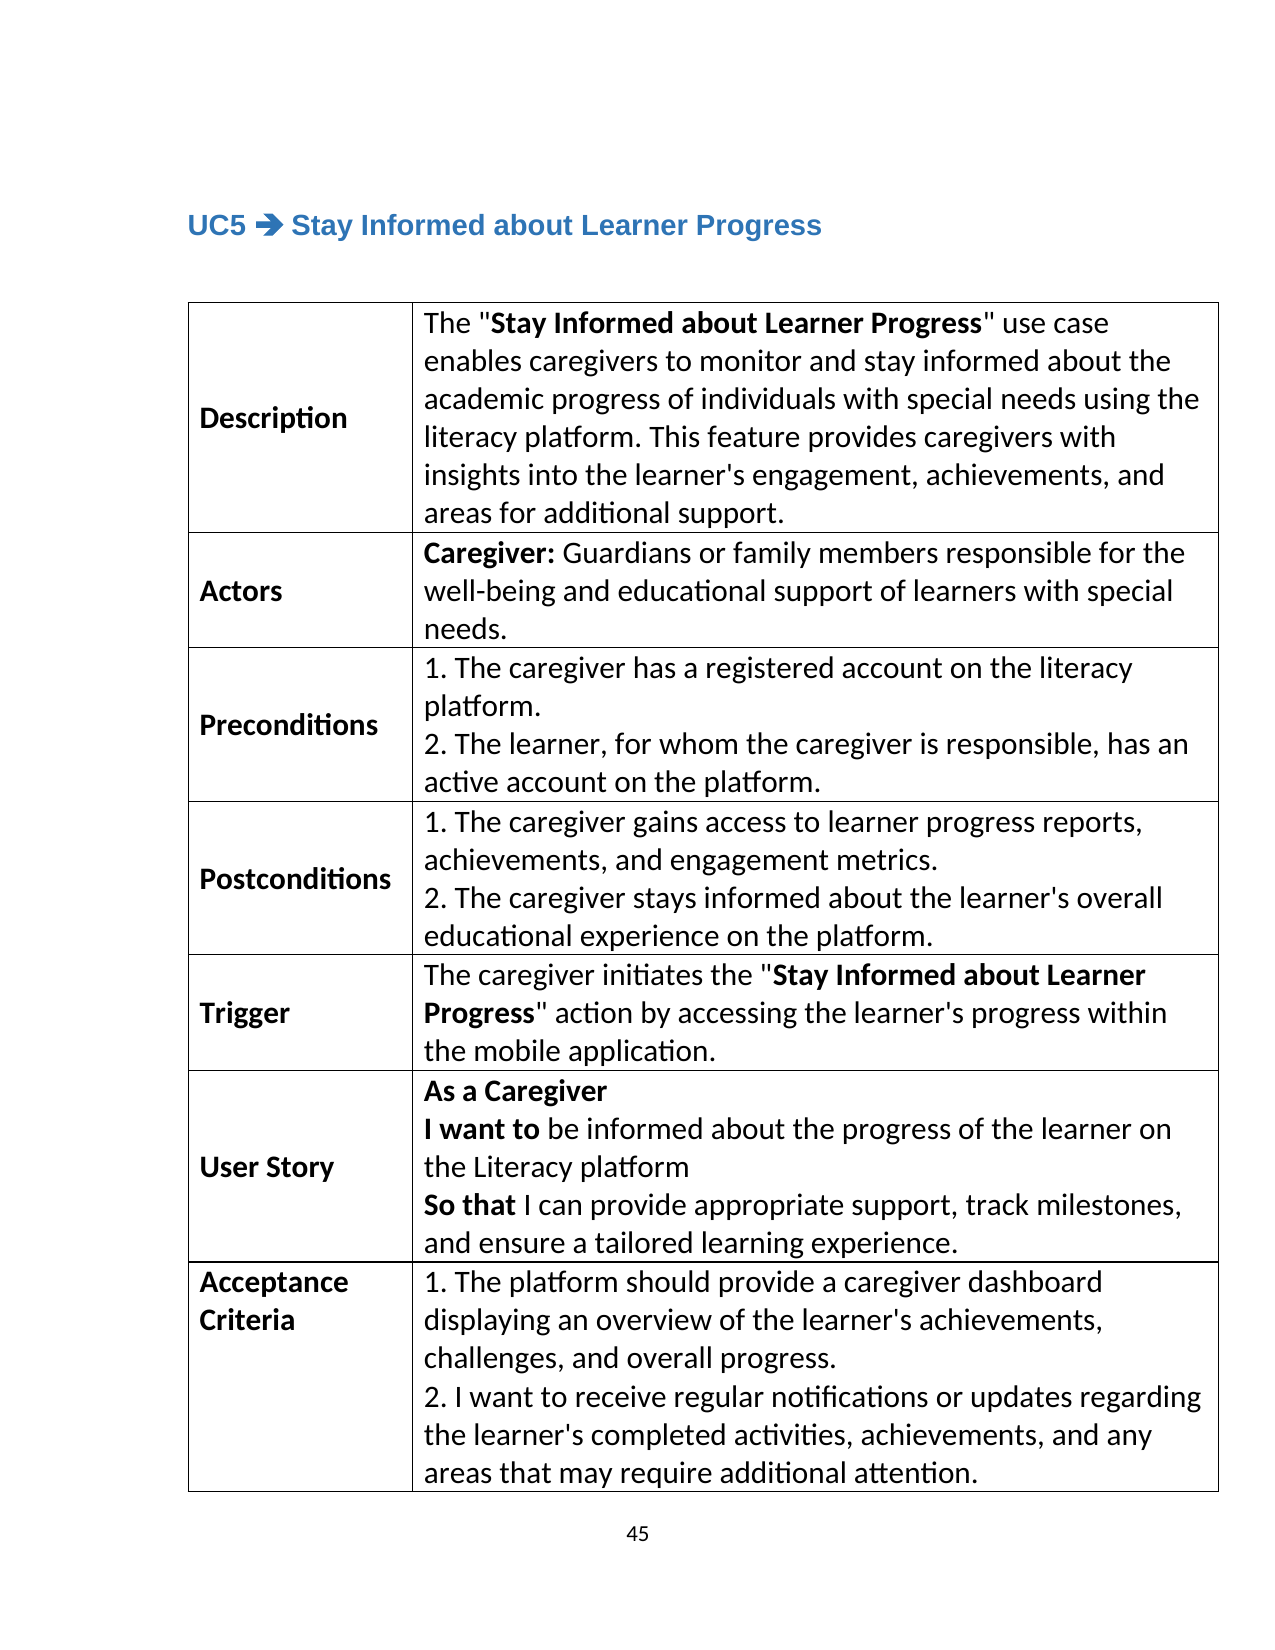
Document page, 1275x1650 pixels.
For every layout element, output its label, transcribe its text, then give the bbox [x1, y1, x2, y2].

table_header The "Stay Informed about Learner Progress" use case enables caregivers to monitor and stay informed about the academic progress of individuals with special needs using the literacy platform. This feature provides caregivers with insights into the learner's engagement, achievements, and areas for additional support. [413, 303, 1218, 532]
text UC5 Stay Informed about Learner Progress [187, 208, 1087, 242]
table_cell User Story [189, 1071, 412, 1261]
table_header Description [189, 303, 412, 532]
table_cell Acceptance Criteria [189, 1263, 412, 1491]
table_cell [413, 1263, 1218, 1491]
table_cell Postconditions [189, 802, 412, 954]
table_cell Caregiver: Guardians or family members responsible for the well-being and educational support of learners with special needs. [413, 533, 1218, 647]
table_cell As a Caregiver I want to be informed about the progress of the learner on the Literacy platform So that I can provide appropriate support, track milestones, and ensure a tailored learning experience. [413, 1071, 1218, 1261]
table_cell The caregiver initiates the "Stay Informed about Learner Progress" action by accessing the learner's progress within the mobile application. [413, 955, 1218, 1070]
table_cell Actors [189, 533, 412, 647]
table_cell Trigger [189, 955, 412, 1070]
table_cell Preconditions [189, 648, 412, 801]
table_cell 1. The caregiver gains access to learner progress reports, achievements, and engagement metrics. 2. The caregiver stays informed about the learner's overall educational experience on the platform. [413, 802, 1218, 954]
table_cell 1. The caregiver has a registered account on the literacy platform. 2. The learner, for whom the caregiver is responsible, has an active account on the platform. [413, 648, 1218, 801]
